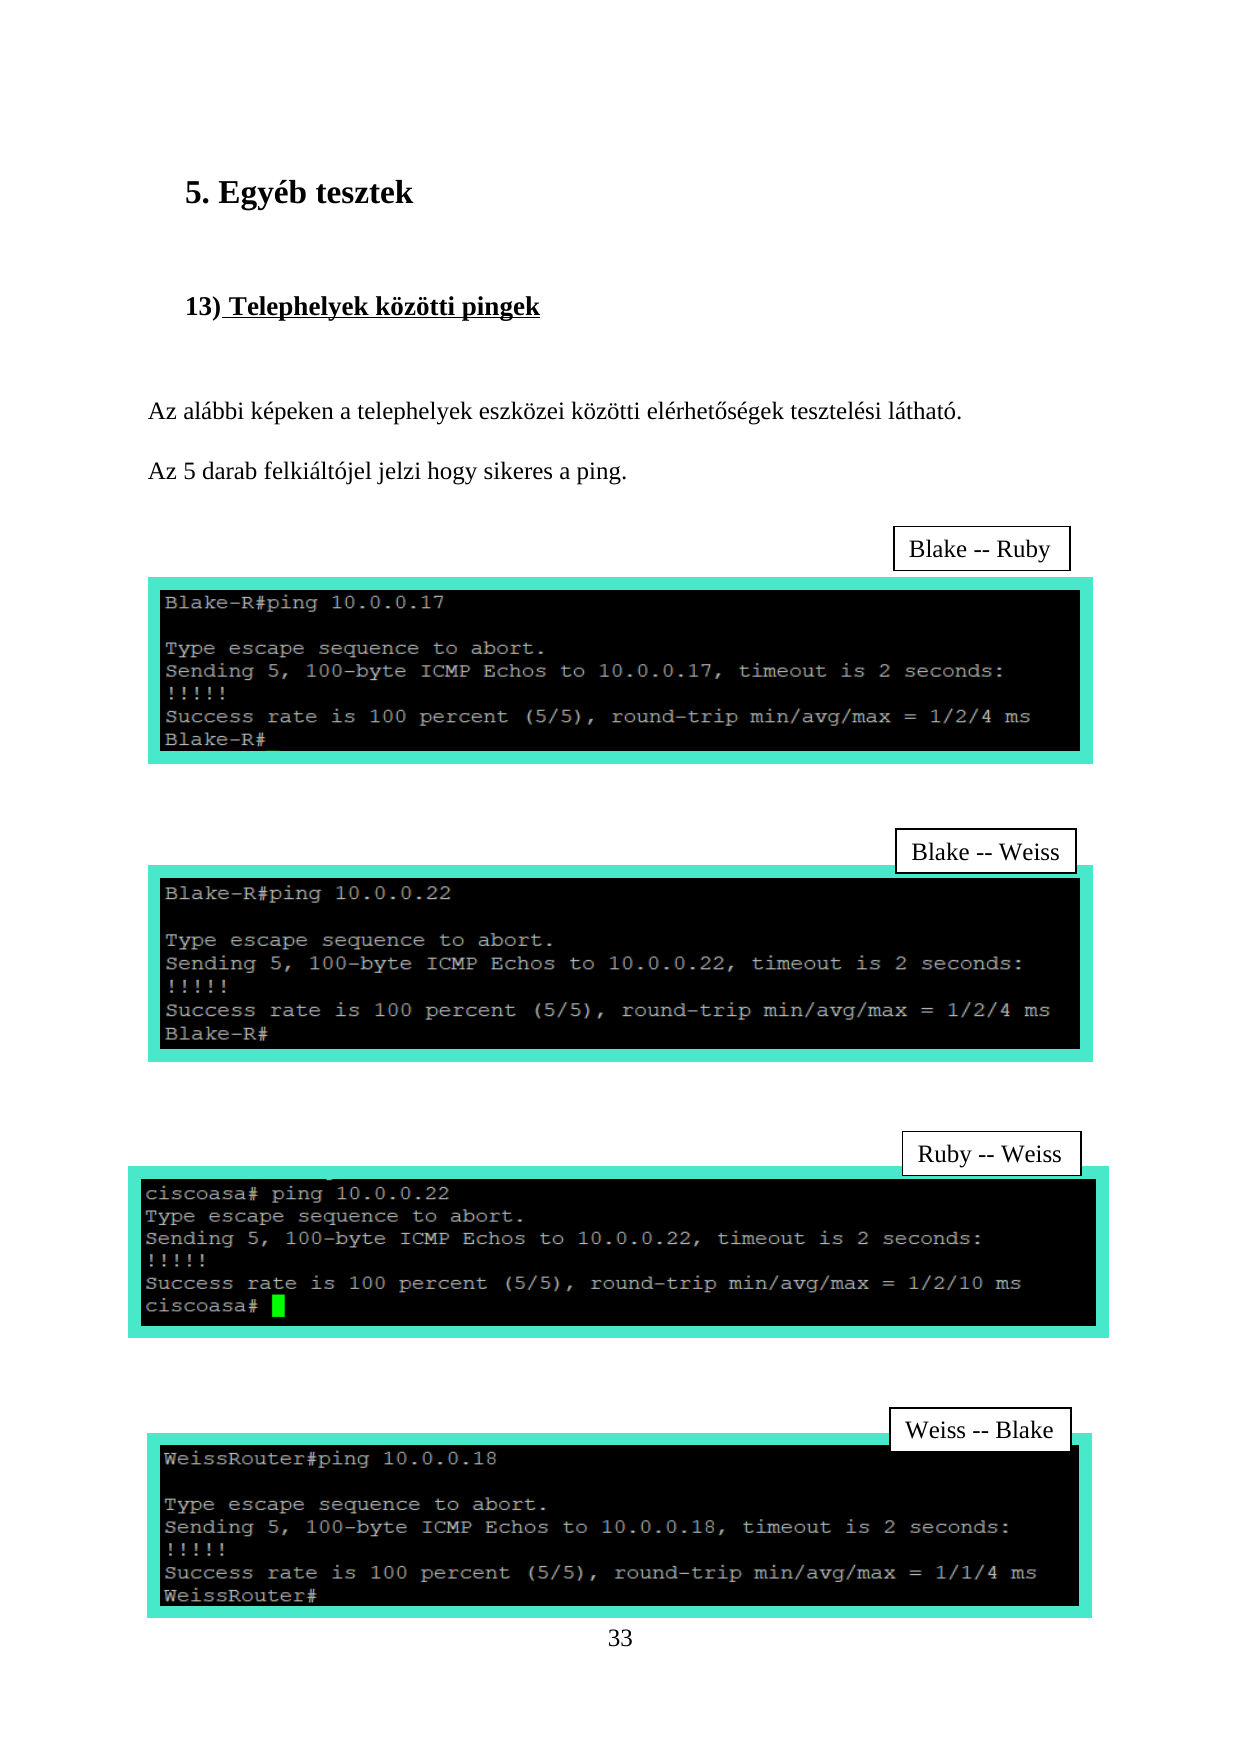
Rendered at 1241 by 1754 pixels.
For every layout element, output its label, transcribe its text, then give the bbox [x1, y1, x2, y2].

picture [160, 1445, 1079, 1606]
text Az alábbi képeken a telephelyek eszközei közötti elérhetőségek tesztelési látható. [148, 396, 1093, 425]
text Az 5 darab felkiáltójel jelzi hogy sikeres a ping. [148, 456, 1093, 485]
subtitle Telephelyek közötti pingek [185, 290, 1093, 321]
picture [141, 1179, 1096, 1326]
picture [160, 878, 1080, 1049]
subtitle 5. Egyéb tesztek [185, 173, 1093, 211]
picture [160, 590, 1080, 751]
